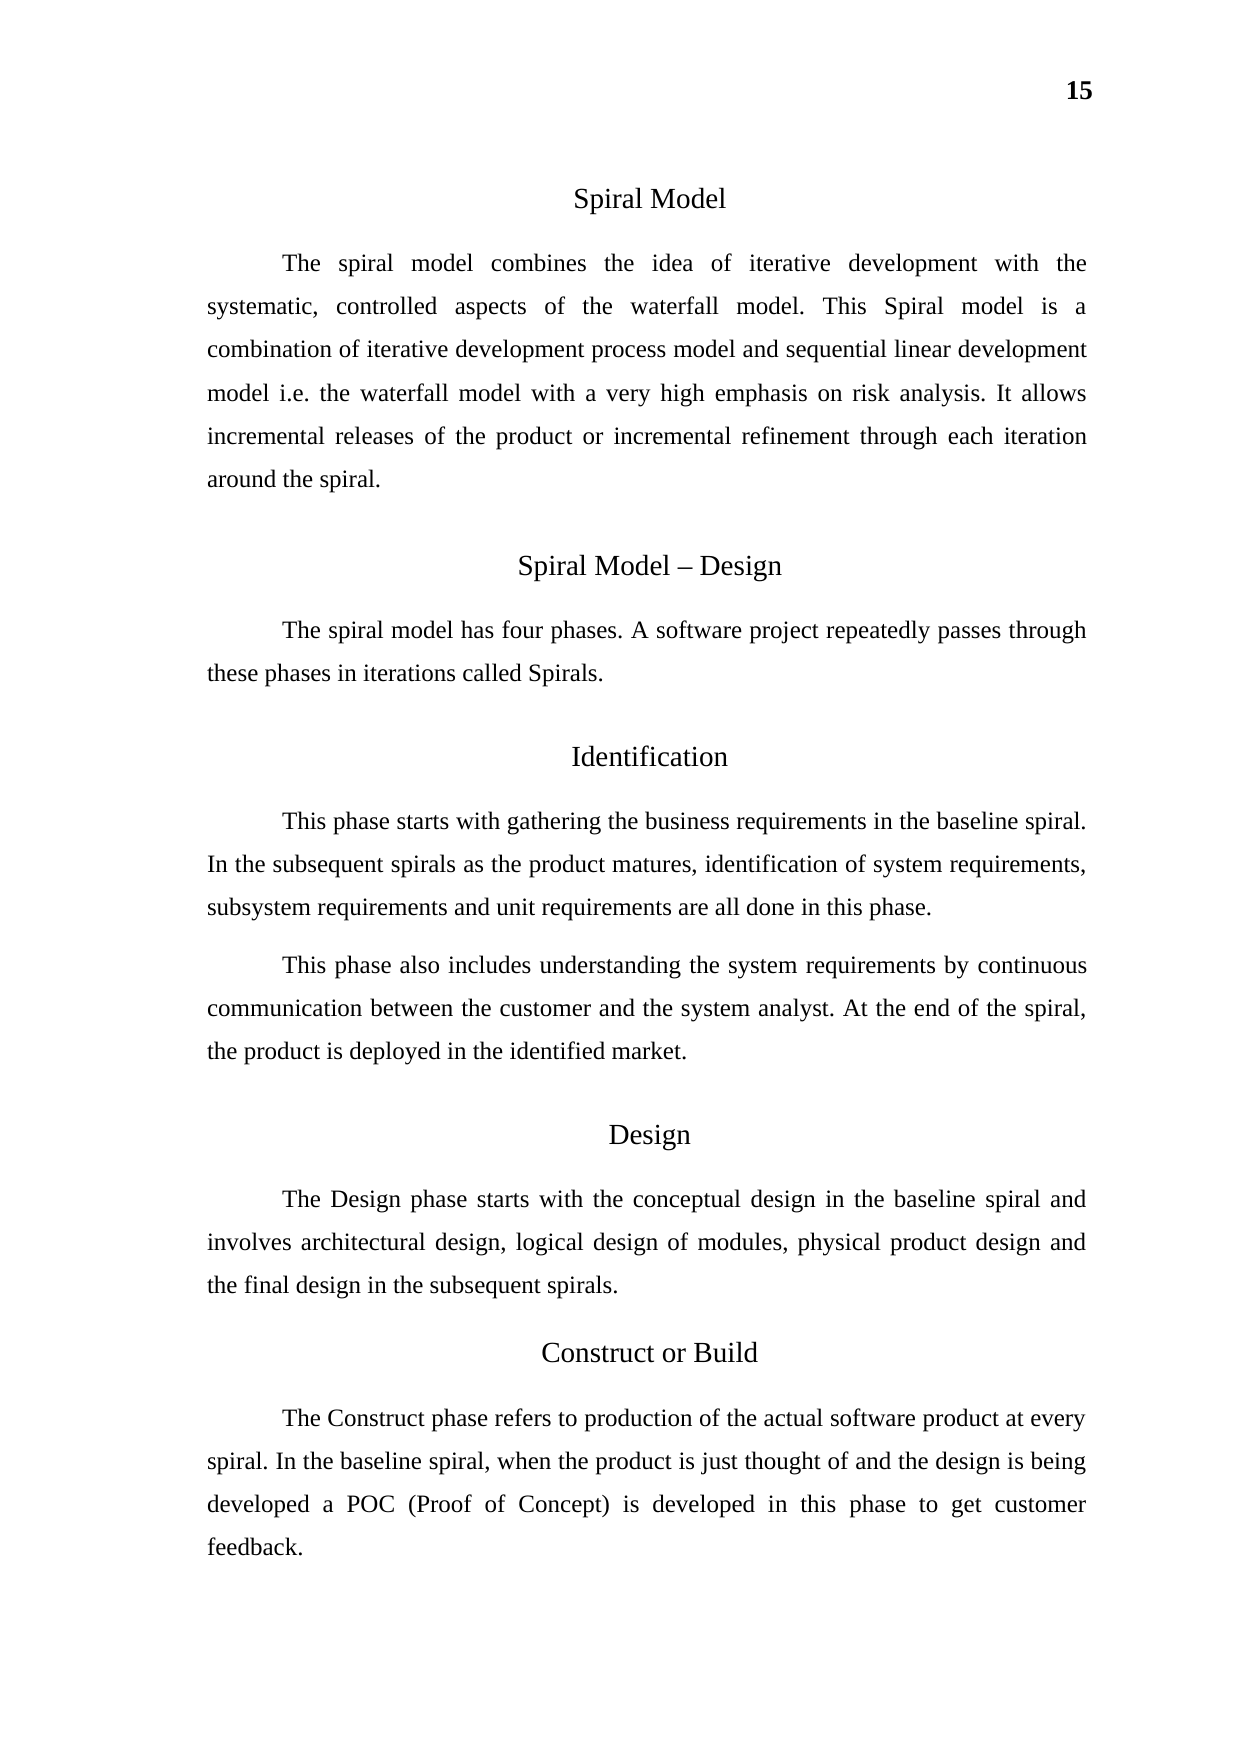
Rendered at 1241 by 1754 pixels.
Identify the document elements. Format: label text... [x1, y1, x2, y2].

text The Construct phase refers to production of the actual software product at every spiral. In the baseline spiral, when the product is just thought of and the design is being developed a POC (Proof of Concept) is developed in this phase to get customer feedback. [207, 1403, 1087, 1561]
text This phase starts with gathering the business requirements in the baseline spiral. In the subsequent spirals as the product matures, identification of system requirements, subsystem requirements and unit requirements are all done in this phase. [207, 806, 1087, 921]
text Spiral Model – Design [207, 548, 1092, 582]
text Identification [207, 739, 1092, 772]
text Design [207, 1117, 1092, 1150]
text This phase also includes understanding the system requirements by continuous communication between the customer and the system analyst. At the end of the spiral, the product is deployed in the identified market. [207, 950, 1087, 1065]
text The spiral model combines the idea of iterative development with the systematic, controlled aspects of the waterfall model. This Spiral model is a combination of iterative development process model and sequential linear development model i.e. the waterfall model with a very high emphasis on risk analysis. It allows incremental releases of the product or incremental refinement through each iteration around the spiral. [207, 248, 1087, 493]
text Construct or Build [207, 1336, 1092, 1369]
text The Design phase starts with the conceptual design in the baseline spiral and involves architectural design, logical design of modules, physical product design and the final design in the subsequent spirals. [207, 1184, 1087, 1299]
text The spiral model has four phases. A software project repeatedly passes through these phases in iterations called Spirals. [207, 615, 1087, 687]
text Spiral Model [207, 181, 1092, 215]
